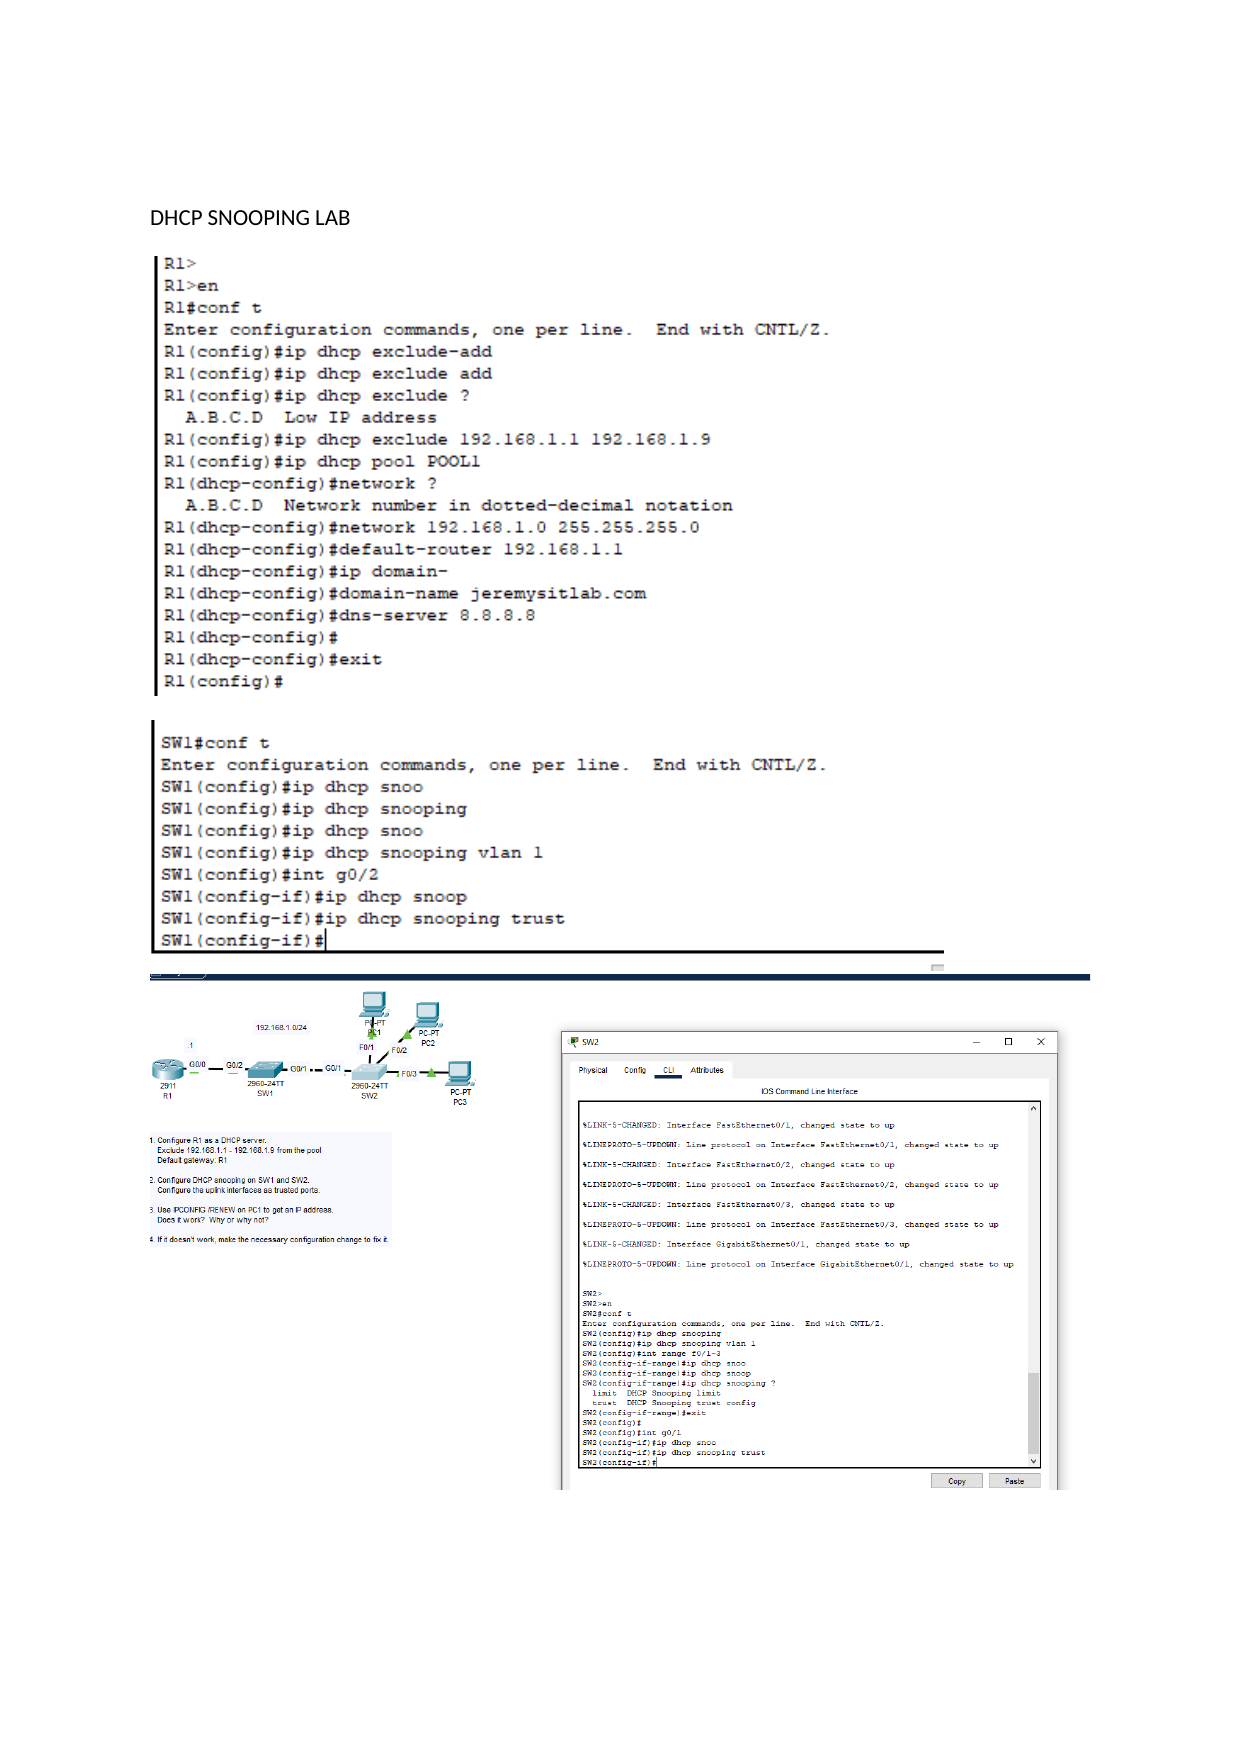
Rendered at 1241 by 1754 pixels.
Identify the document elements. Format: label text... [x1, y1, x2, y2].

text DHCP SNOOPING LAB [150, 203, 1090, 231]
picture [150, 974, 1091, 1490]
picture [150, 256, 877, 696]
picture [150, 720, 944, 971]
